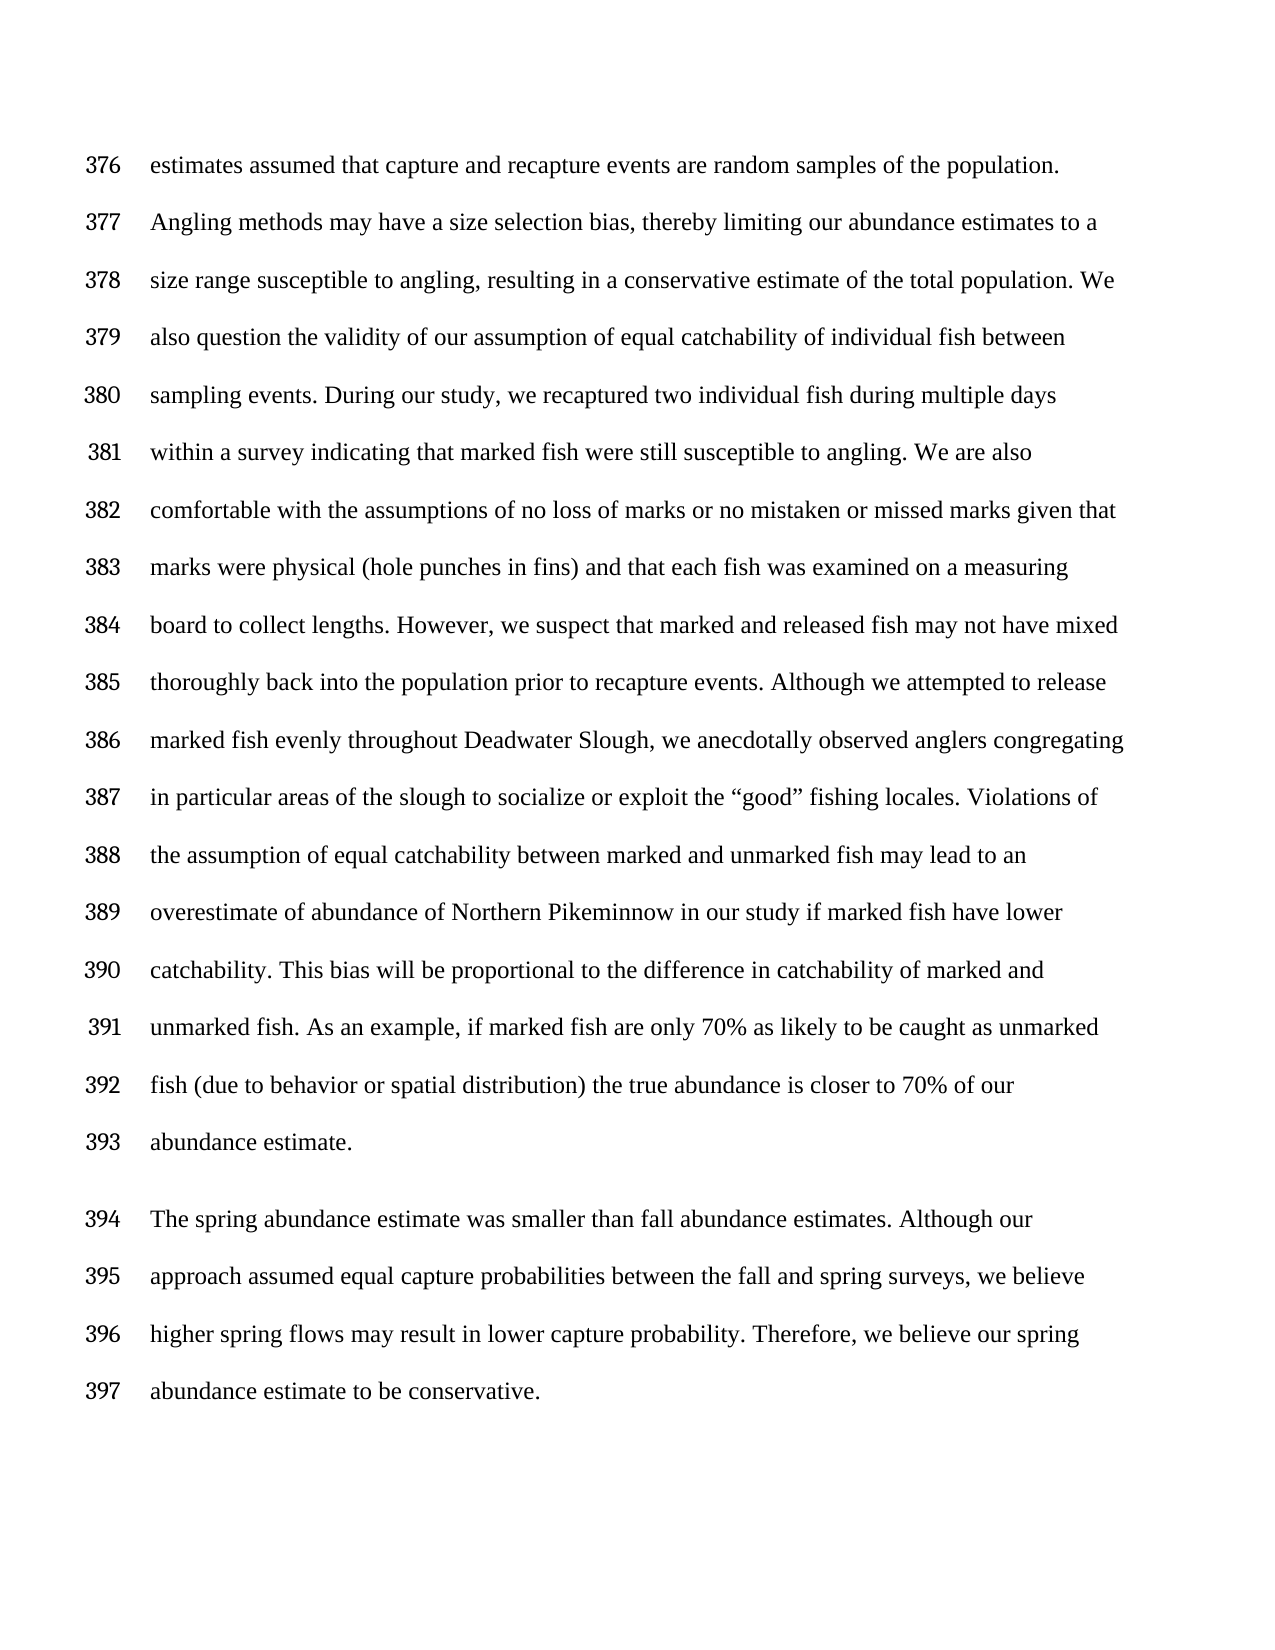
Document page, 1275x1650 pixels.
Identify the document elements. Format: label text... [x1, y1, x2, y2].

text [150, 150, 1125, 1156]
text The spring abundance estimate was smaller than fall abundance estimates. Although our approach assumed equal capture probabilities between the fall and spring surveys, we believe higher spring flows may result in lower capture probability. Therefore, we believe our spring abundance estimate to be conservative. [150, 1204, 1125, 1405]
